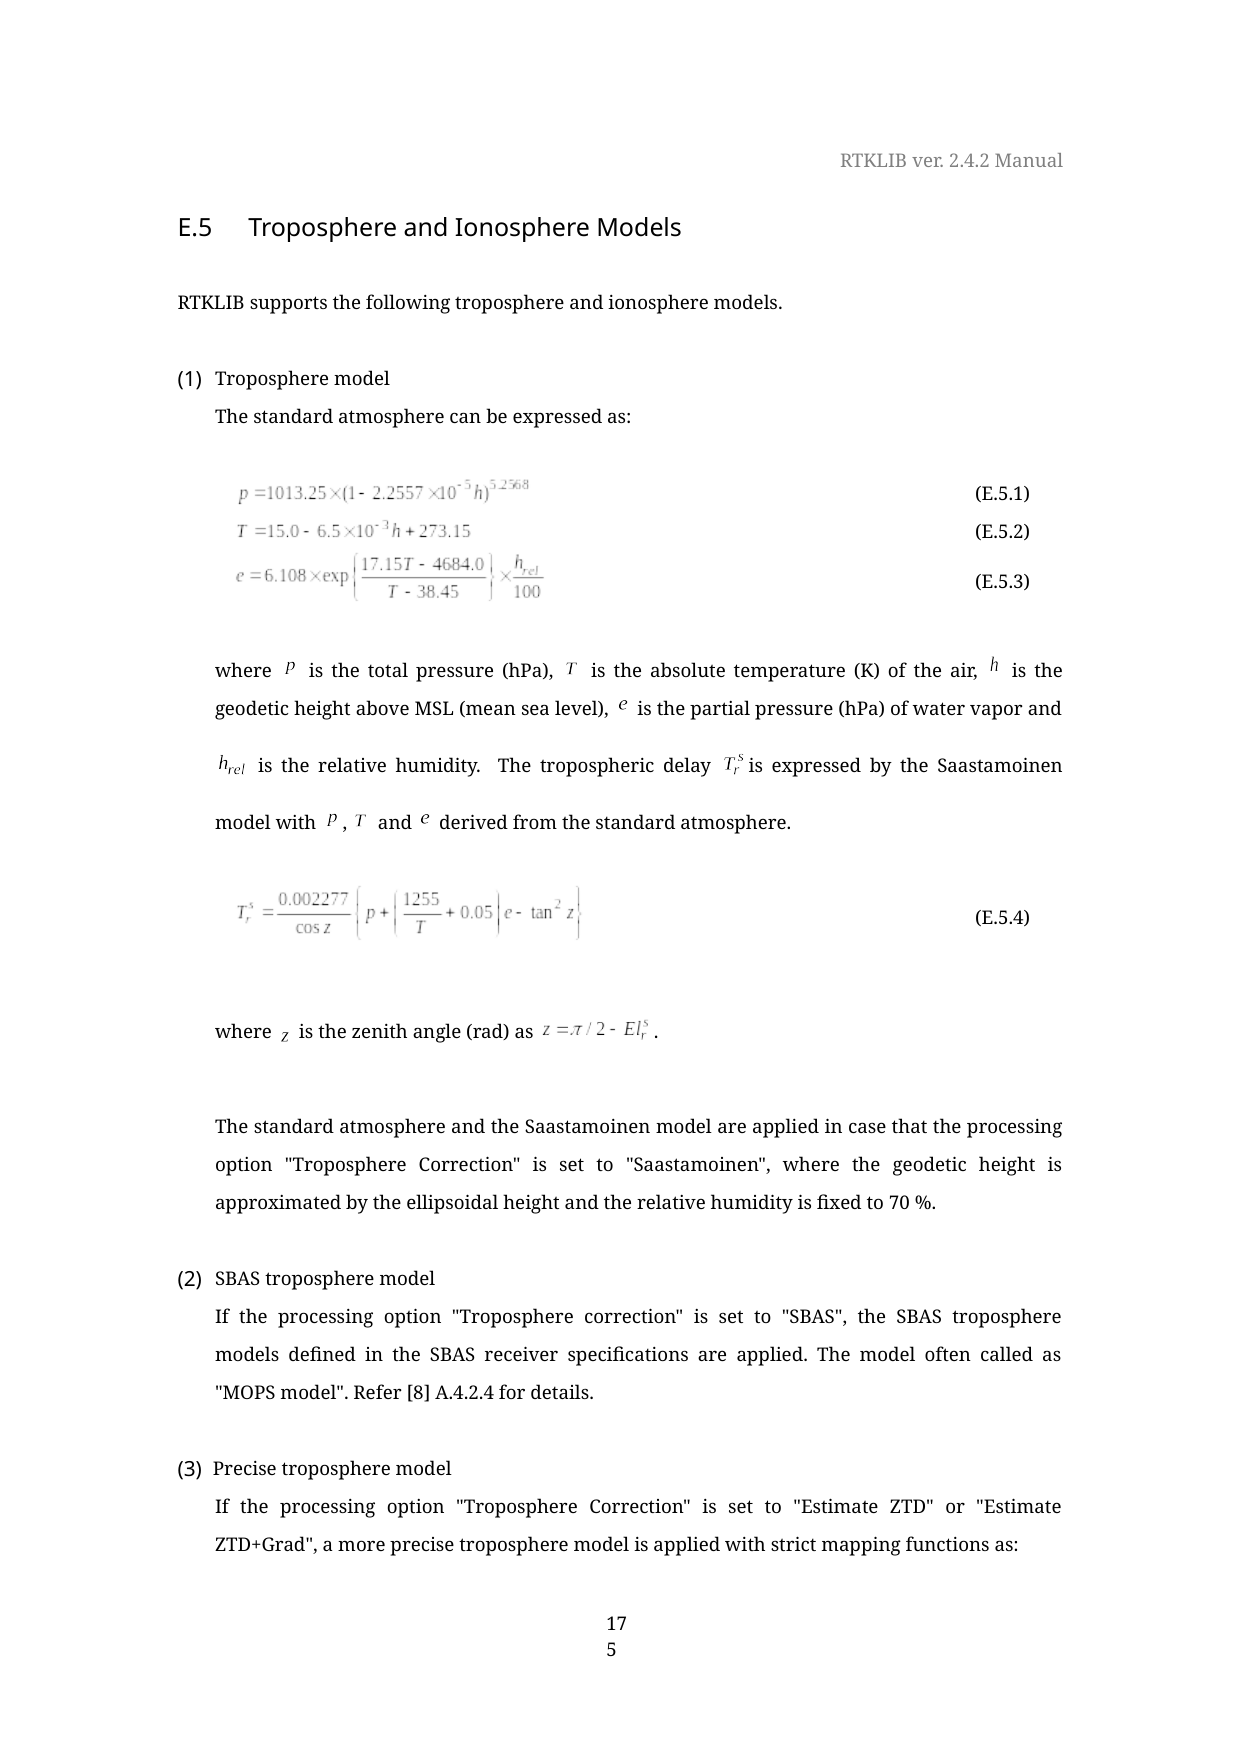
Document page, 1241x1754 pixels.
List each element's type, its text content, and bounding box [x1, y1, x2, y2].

text where is the zenith angle (rad) as . [215, 993, 1063, 1069]
subtitle E.5 Troposphere and Ionosphere Models [177, 207, 1063, 245]
list If the processing option "Troposphere correction" is set to "SBAS", the SBAS troposphere models defined in the SBAS receiver specifications are applied. The model often called as "MOPS model". Refer [8] A.4.2.4 for details. [215, 1297, 1063, 1411]
list SBAS troposphere model [177, 1259, 1063, 1297]
list Precise troposphere model [177, 1449, 1063, 1487]
text The standard atmosphere can be expressed as: [215, 397, 1063, 436]
list RTKLIB supports the following troposphere and ionosphere models. [177, 283, 1063, 321]
list Troposphere model [177, 359, 1063, 397]
text The standard atmosphere and the Saastamoinen model are applied in case that the processing option "Troposphere Correction" is set to "Saastamoinen", where the geodetic height is approximated by the ellipsoidal height and the relative humidity is fixed to 70 %. [215, 1107, 1063, 1221]
text If the processing option "Troposphere Correction" is set to "Estimate ZTD" or "Estimate ZTD+Grad", a more precise troposphere model is applied with strict mapping functions as: [215, 1487, 1063, 1563]
text (E.5.1) [233, 473, 1063, 513]
text (E.5.4) [233, 879, 1063, 955]
text (E.5.3) [233, 549, 1063, 613]
text where is the total pressure (hPa), is the absolute temperature (K) of the air, is the geodetic height above MSL (mean sea level), is the partial pressure (hPa) of water vapor and is the relative humidity. The tropospheric delay is expressed by the Saastamoinen model with , and derived from the standard atmosphere. [215, 651, 1063, 841]
text (E.5.2) [233, 513, 1063, 549]
